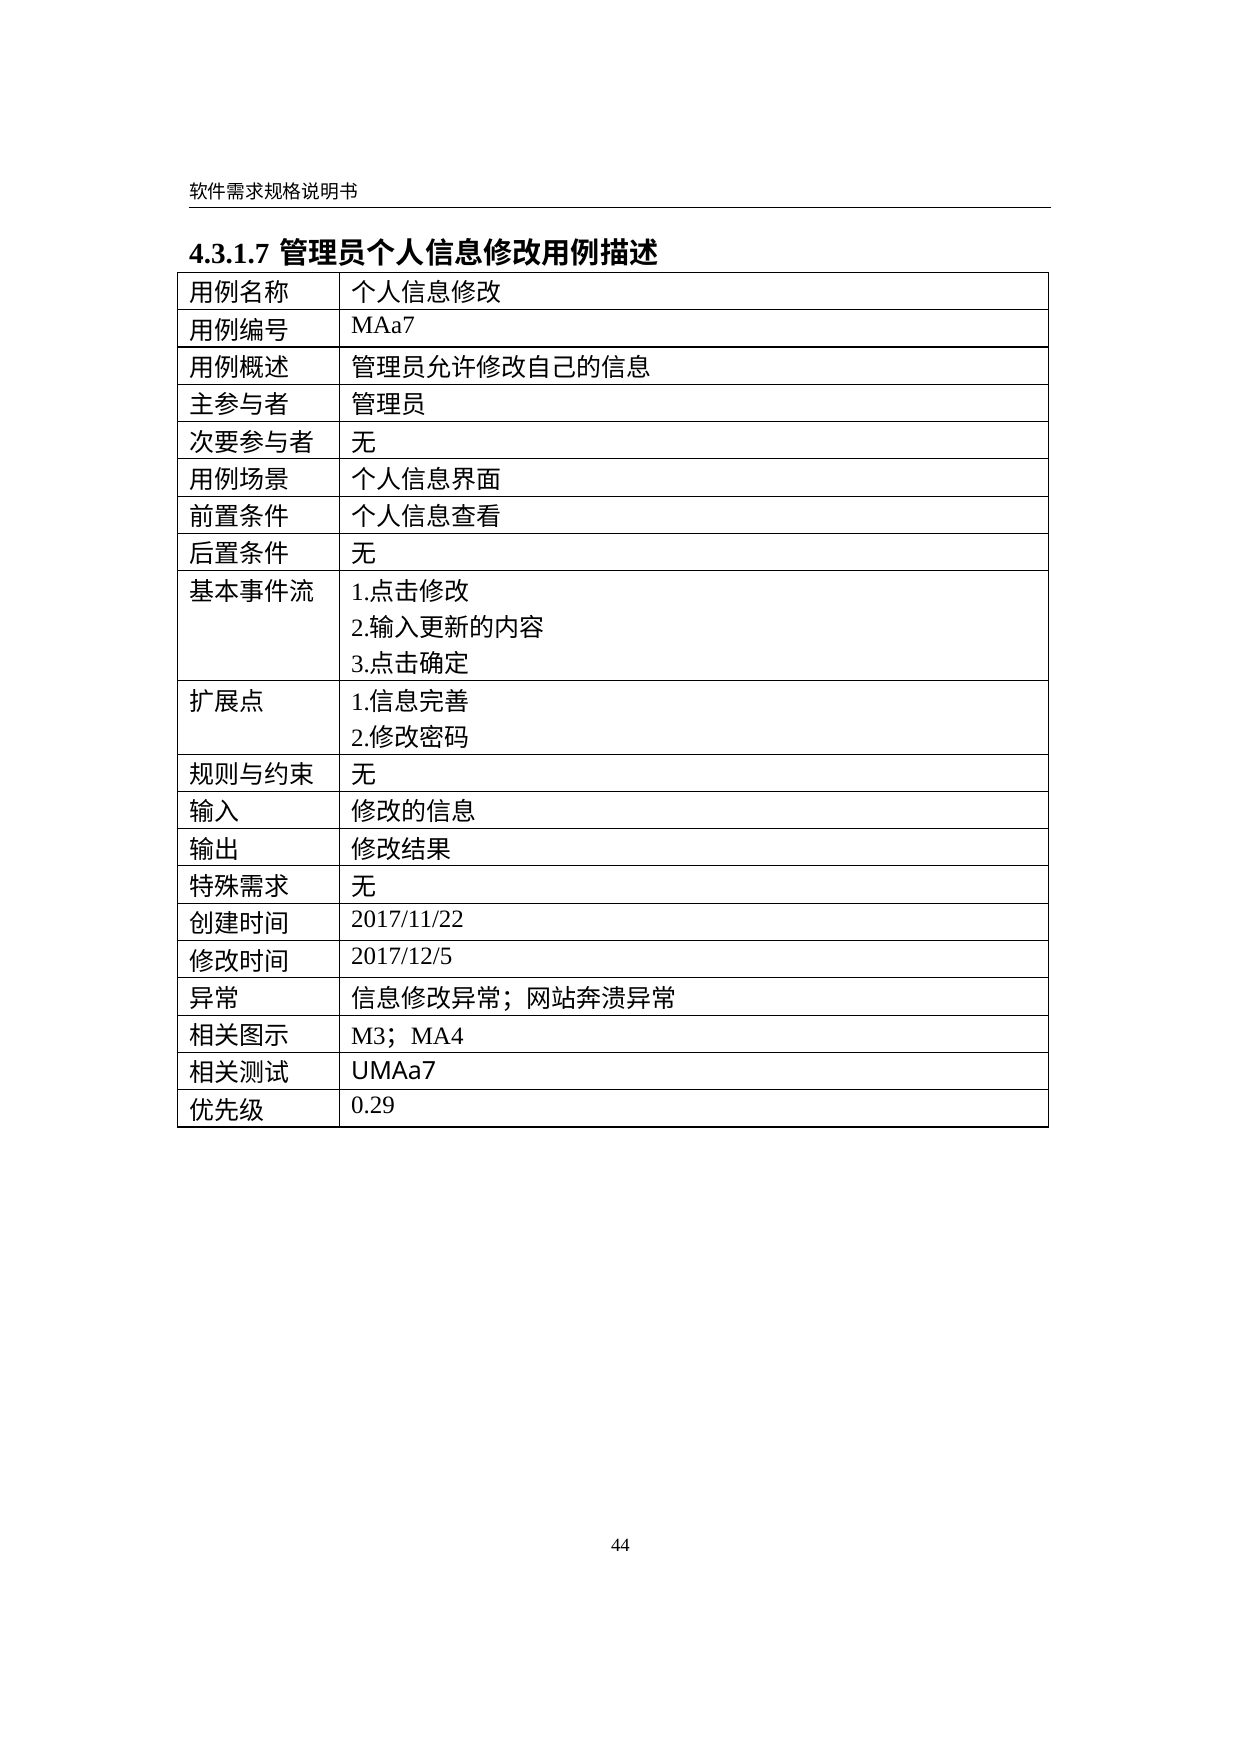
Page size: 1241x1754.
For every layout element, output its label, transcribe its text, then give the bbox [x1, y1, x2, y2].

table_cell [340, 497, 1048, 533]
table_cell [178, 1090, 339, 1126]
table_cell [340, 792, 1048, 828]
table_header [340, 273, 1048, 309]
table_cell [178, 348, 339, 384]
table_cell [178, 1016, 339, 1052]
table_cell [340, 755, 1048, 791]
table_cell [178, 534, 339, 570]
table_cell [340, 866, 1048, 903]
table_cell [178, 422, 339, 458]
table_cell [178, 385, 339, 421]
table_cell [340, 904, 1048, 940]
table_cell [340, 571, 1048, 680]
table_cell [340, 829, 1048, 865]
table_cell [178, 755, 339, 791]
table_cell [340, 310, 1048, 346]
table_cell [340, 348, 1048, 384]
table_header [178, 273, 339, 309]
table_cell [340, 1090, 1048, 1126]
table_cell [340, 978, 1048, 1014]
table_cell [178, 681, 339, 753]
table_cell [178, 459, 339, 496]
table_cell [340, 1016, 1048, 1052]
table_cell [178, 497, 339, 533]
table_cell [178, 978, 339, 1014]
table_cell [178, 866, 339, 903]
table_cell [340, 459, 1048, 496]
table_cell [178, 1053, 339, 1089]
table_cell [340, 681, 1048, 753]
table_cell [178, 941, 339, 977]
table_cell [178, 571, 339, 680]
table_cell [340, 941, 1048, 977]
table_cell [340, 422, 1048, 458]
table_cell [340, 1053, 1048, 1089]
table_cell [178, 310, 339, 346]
subtitle 管理员个人信息修改用例描述 [189, 229, 1051, 272]
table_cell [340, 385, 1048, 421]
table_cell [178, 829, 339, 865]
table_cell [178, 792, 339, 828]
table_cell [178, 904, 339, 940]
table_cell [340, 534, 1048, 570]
